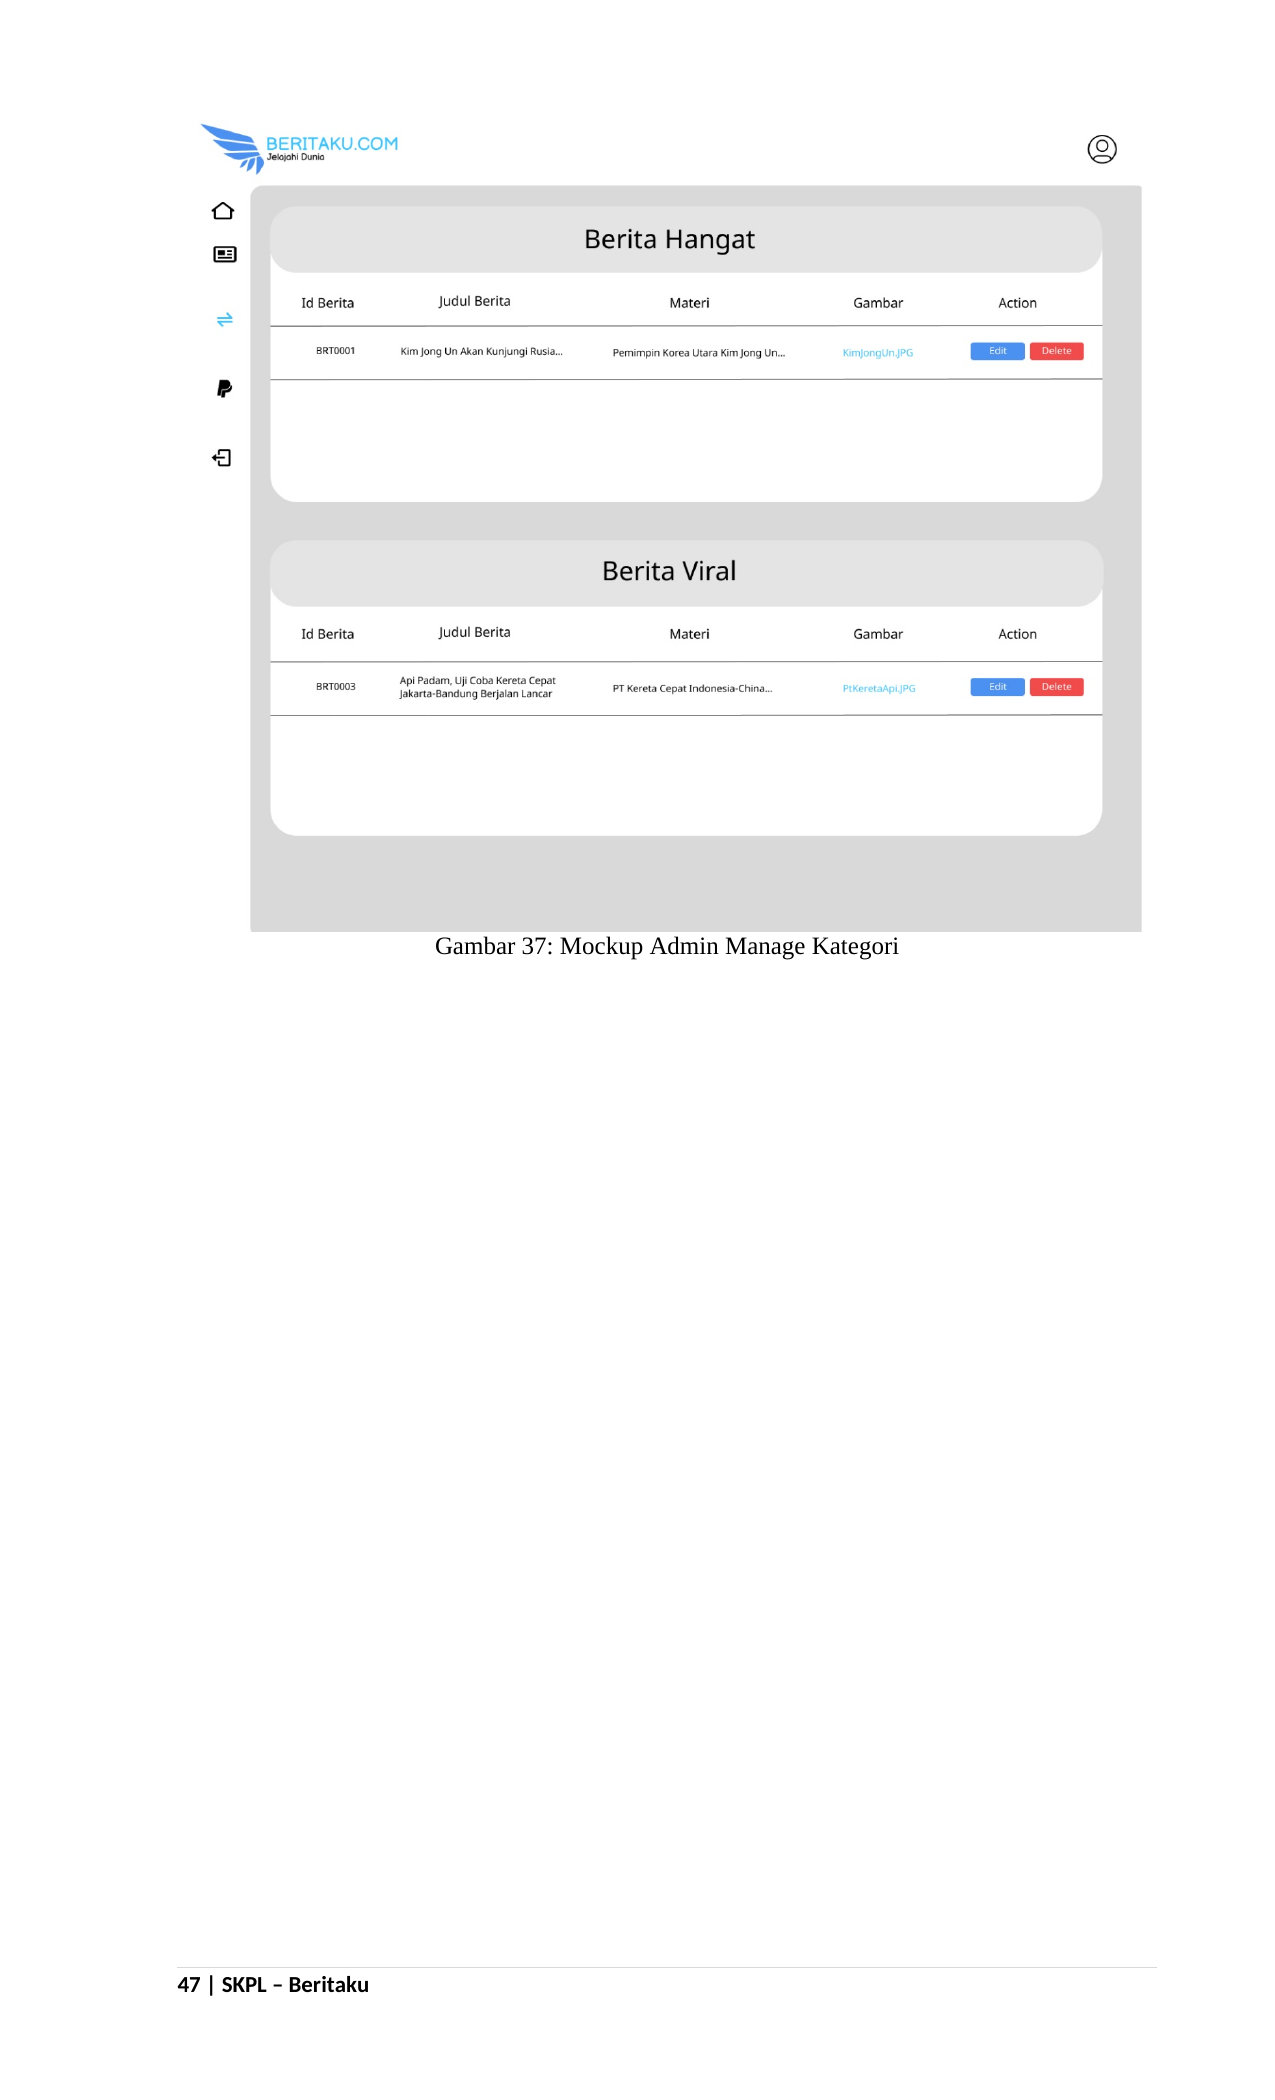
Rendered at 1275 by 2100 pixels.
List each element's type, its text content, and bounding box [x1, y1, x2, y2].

picture [196, 118, 1142, 932]
